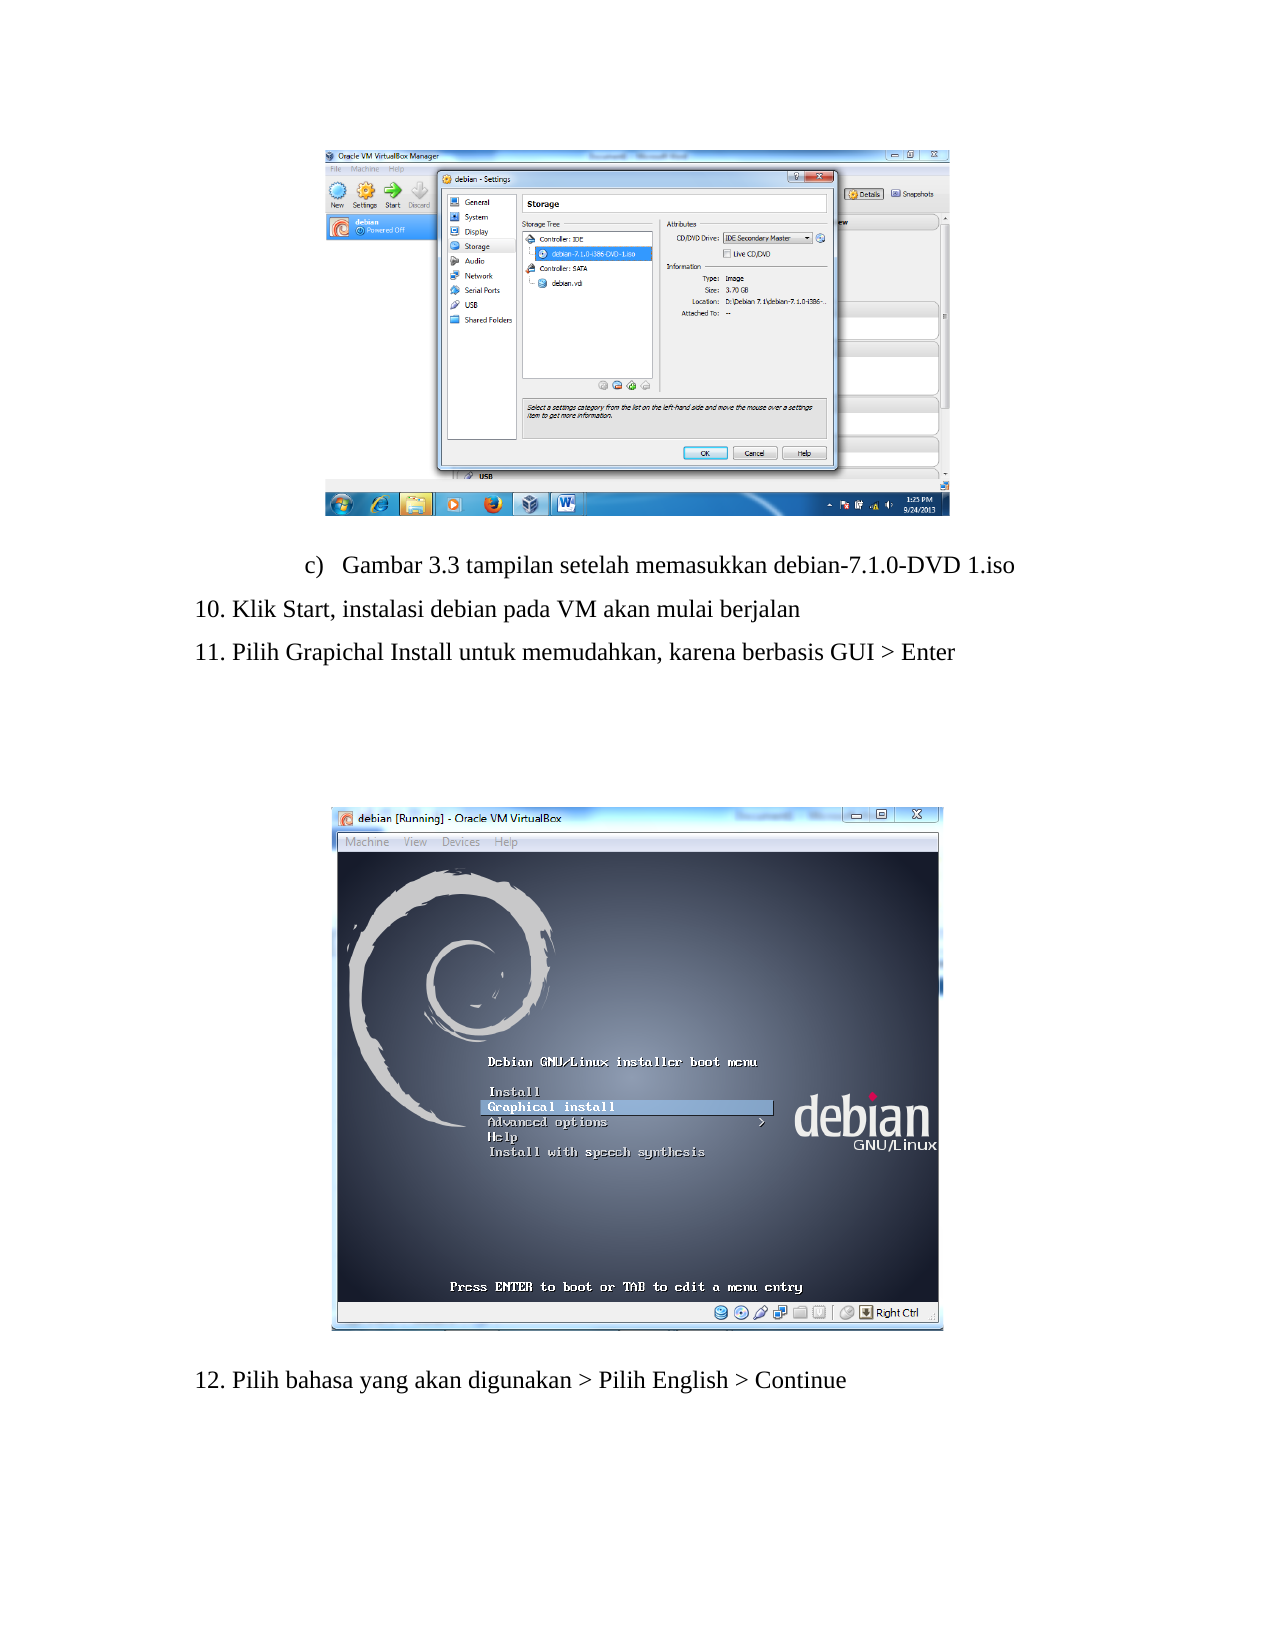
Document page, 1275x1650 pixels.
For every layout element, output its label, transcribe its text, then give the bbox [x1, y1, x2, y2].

list Klik Start, instalasi debian pada VM akan mulai berjalan [194, 594, 1125, 622]
list Gambar 3.3 tampilan setelah memasukkan debian-7.1.0-DVD 1.iso [194, 551, 1125, 579]
list Pilih bahasa yang akan digunakan > Pilih English > Continue [194, 1365, 1125, 1394]
list Pilih Grapichal Install untuk memudahkan, karena berbasis GUI > Enter [194, 637, 1125, 666]
picture [325, 150, 950, 516]
picture [331, 807, 944, 1331]
